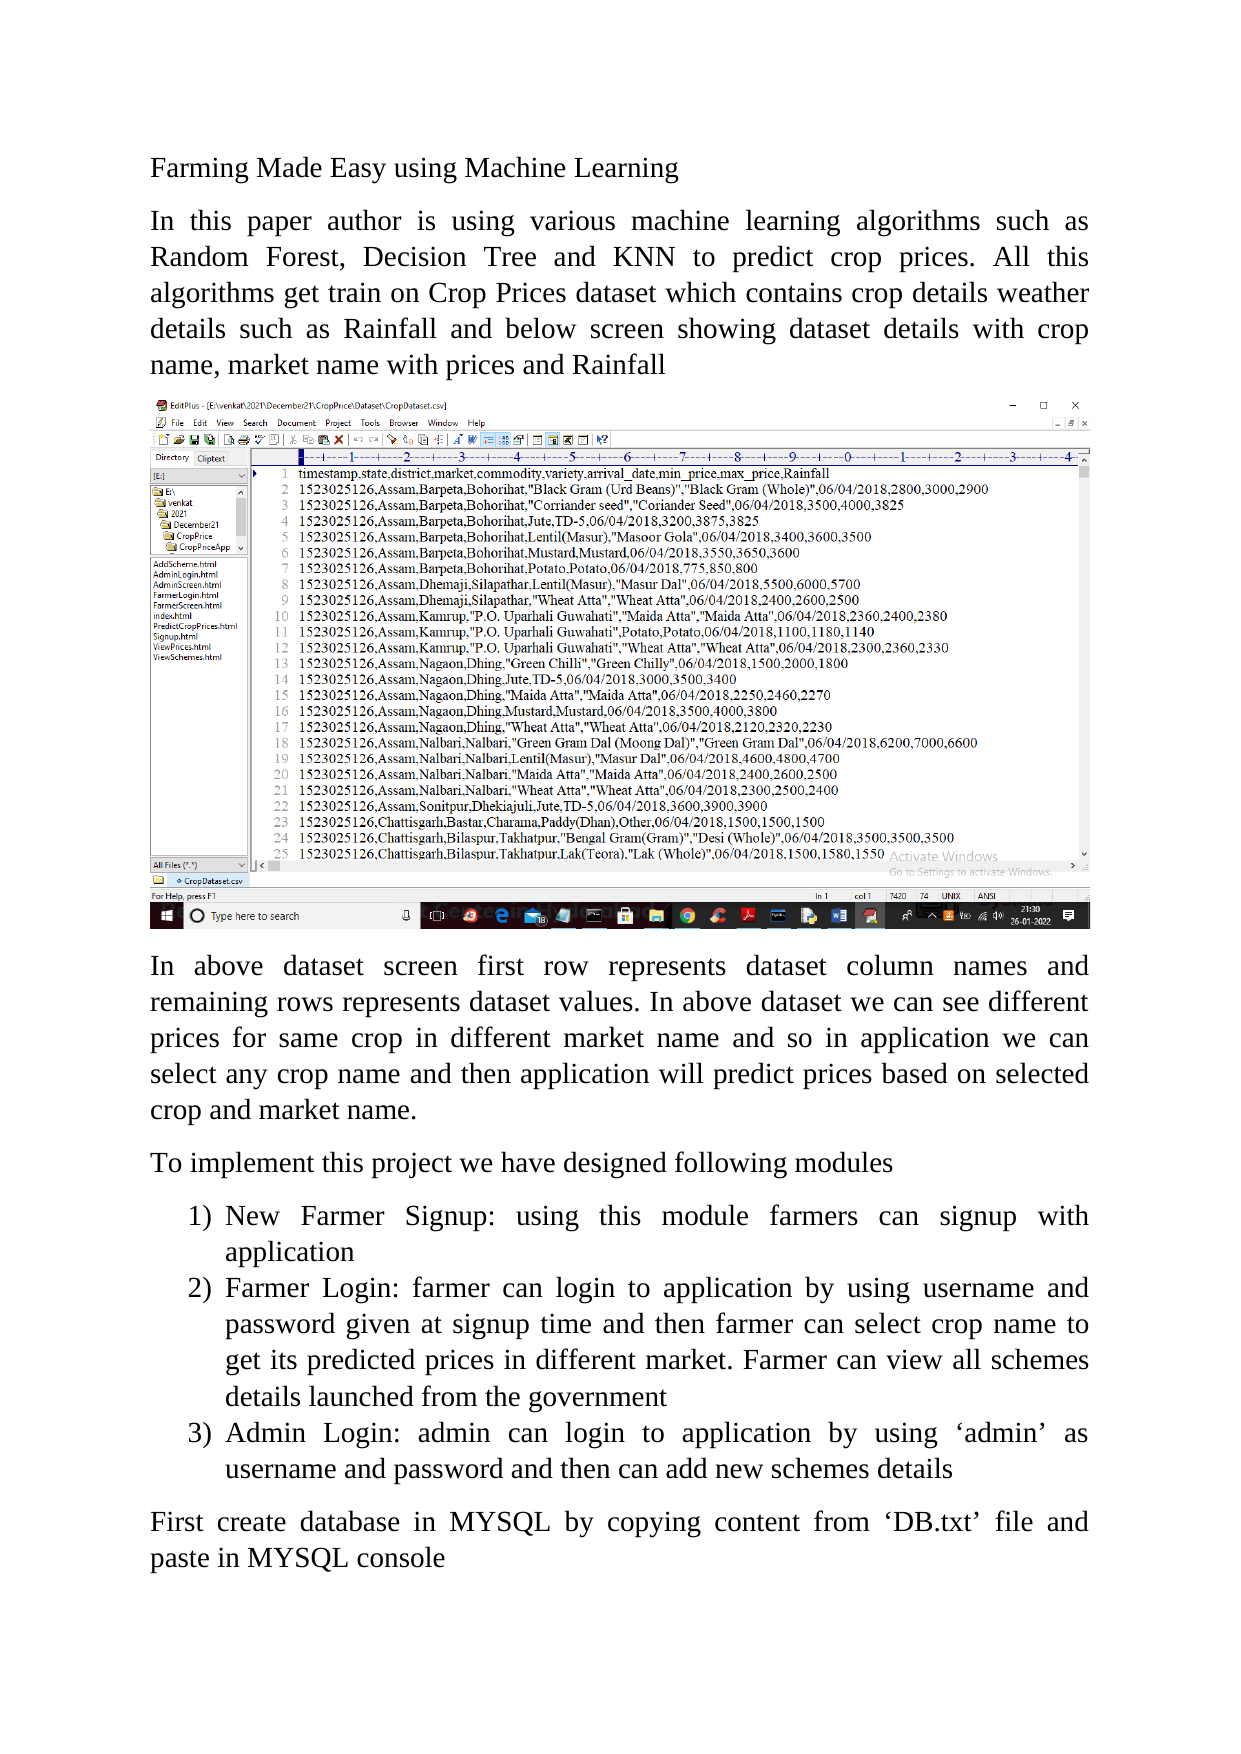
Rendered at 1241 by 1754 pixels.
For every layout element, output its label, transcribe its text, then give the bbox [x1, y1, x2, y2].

text In above dataset screen first row represents dataset column names and remaining rows represents dataset values. In above dataset we can see different prices for same crop in different market name and so in application we can select any crop name and then application will predict prices based on selected crop and market name. [150, 948, 1090, 1126]
text First create database in MYSQL by copying content from ‘DB.txt’ file and paste in MYSQL console [150, 1504, 1090, 1573]
list Admin Login: admin can login to application by using ‘admin’ as username and password and then can add new schemes details [187, 1415, 1090, 1484]
text Farming Made Easy using Machine Learning [150, 150, 1090, 183]
picture [150, 400, 1091, 929]
text To implement this project we have designed following modules [150, 1145, 1090, 1179]
list New Farmer Signup: using this module farmers can signup with application [187, 1198, 1090, 1268]
text In this paper author is using various machine learning algorithms such as Random Forest, Decision Tree and KNN to predict crop prices. All this algorithms get train on Crop Prices dataset which contains crop details weather details such as Rainfall and below screen showing dataset details with crop name, market name with prices and Rainfall [150, 203, 1090, 381]
list Farmer Login: farmer can login to application by using username and password given at signup time and then farmer can select crop name to get its predicted prices in different market. Farmer can view all schemes details launched from the government [187, 1270, 1090, 1412]
